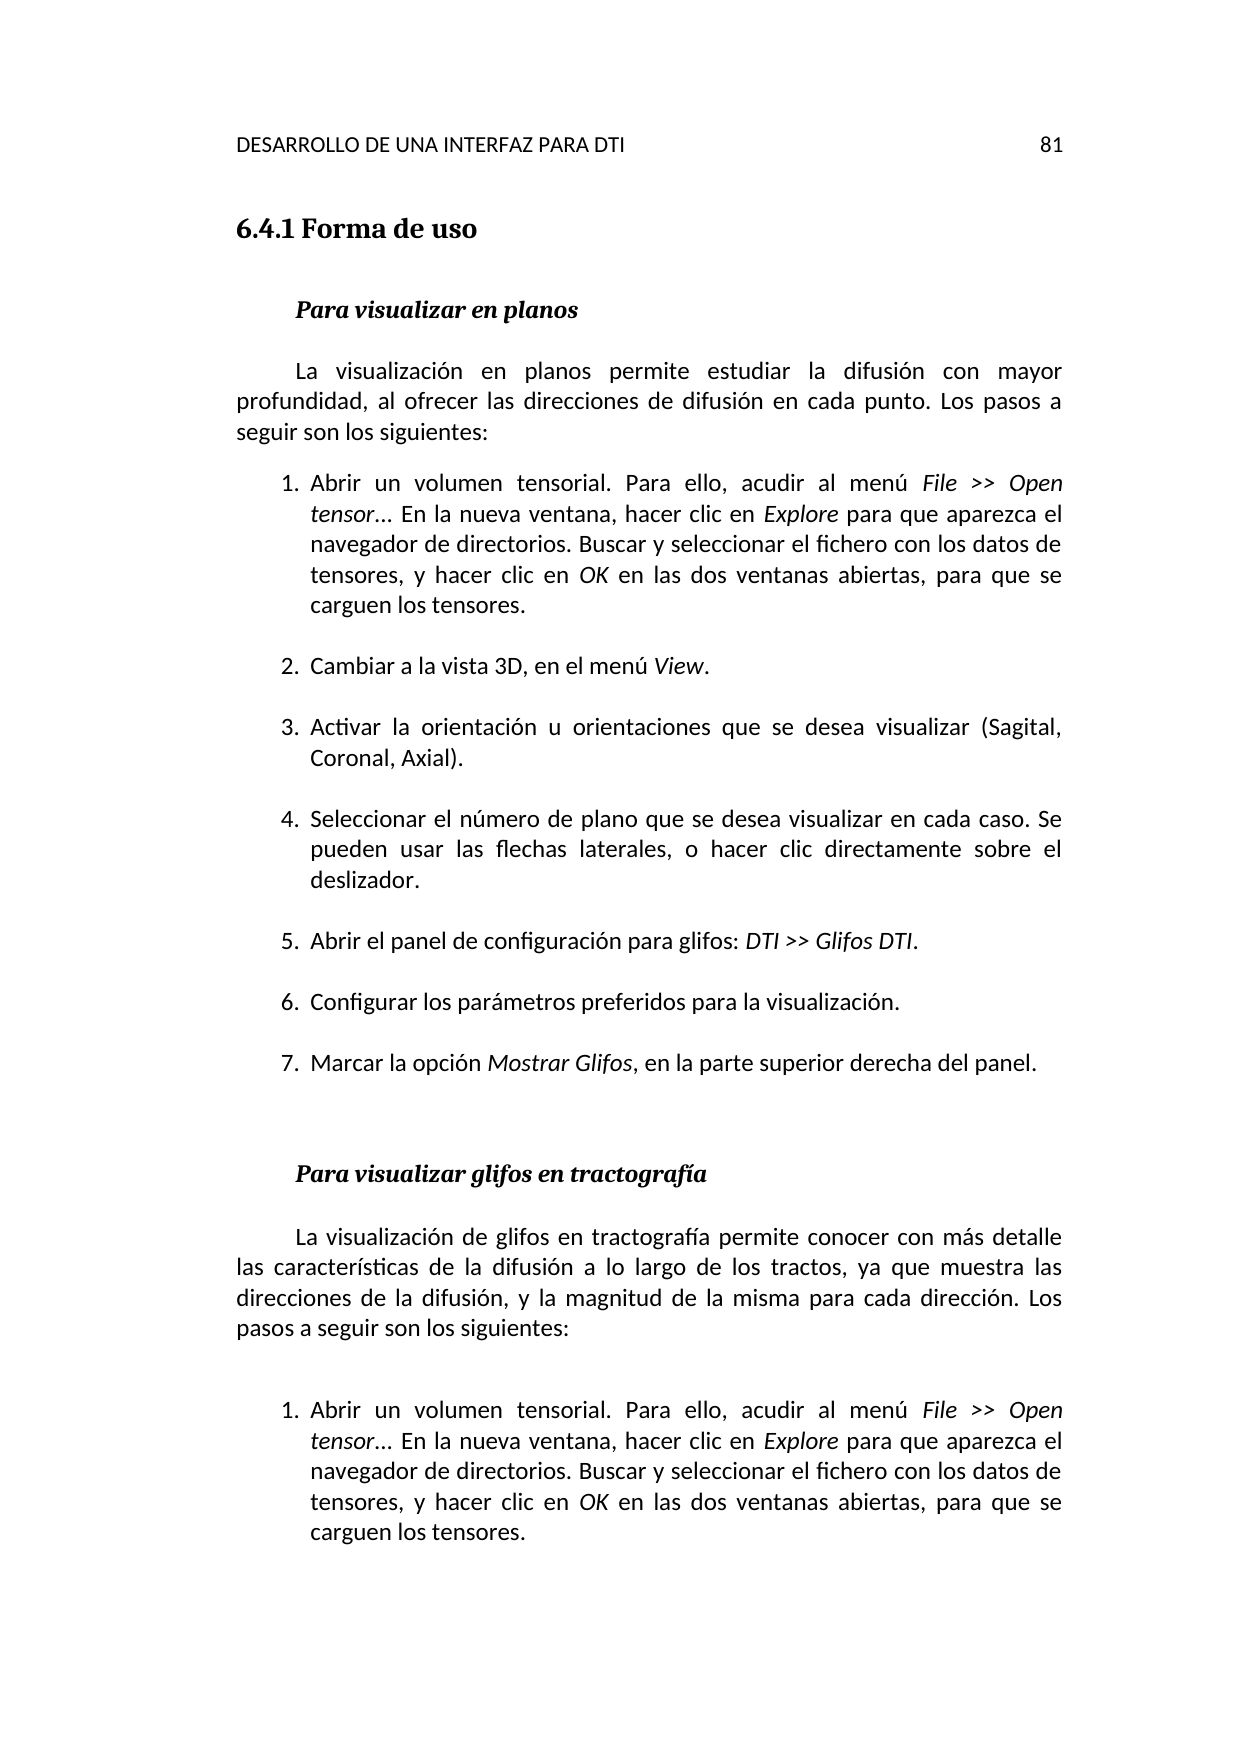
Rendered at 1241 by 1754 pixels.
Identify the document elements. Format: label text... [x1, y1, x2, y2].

subtitle Forma de uso [236, 213, 1063, 246]
list Abrir un volumen tensorial. Para ello, acudir al menú File >> Open tensor... En la nueva ventana, hacer clic en Explore para que aparezca el navegador de directorios. Buscar y seleccionar el fichero con los datos de tensores, y hacer clic en OK en las dos ventanas abiertas, para que se carguen los tensores. [281, 467, 1063, 620]
list Activar la orientación u orientaciones que se desea visualizar (Sagital, Coronal, Axial). [281, 712, 1063, 773]
text La visualización en planos permite estudiar la difusión con mayor profundidad, al ofrecer las direcciones de difusión en cada punto. Los pasos a seguir son los siguientes: [236, 355, 1063, 447]
list Configurar los parámetros preferidos para la visualización. [281, 986, 1063, 1017]
text La visualización de glifos en tractografía permite conocer con más detalle las características de la difusión a lo largo de los tractos, ya que muestra las direcciones de la difusión, y la magnitud de la misma para cada dirección. Los pasos a seguir son los siguientes: [236, 1221, 1063, 1343]
list Seleccionar el número de plano que se desea visualizar en cada caso. Se pueden usar las flechas laterales, o hacer clic directamente sobre el deslizador. [281, 803, 1063, 895]
list Abrir el panel de configuración para glifos: DTI >> Glifos DTI. [281, 925, 1063, 956]
list Abrir un volumen tensorial. Para ello, acudir al menú File >> Open tensor... En la nueva ventana, hacer clic en Explore para que aparezca el navegador de directorios. Buscar y seleccionar el fichero con los datos de tensores, y hacer clic en OK en las dos ventanas abiertas, para que se carguen los tensores. [281, 1394, 1063, 1547]
list Cambiar a la vista 3D, en el menú View. [281, 651, 1063, 681]
subtitle Para visualizar glifos en tractografía [236, 1160, 1063, 1188]
list Marcar la opción Mostrar Glifos, en la parte superior derecha del panel. [281, 1047, 1063, 1078]
subtitle Para visualizar en planos [236, 296, 1063, 324]
